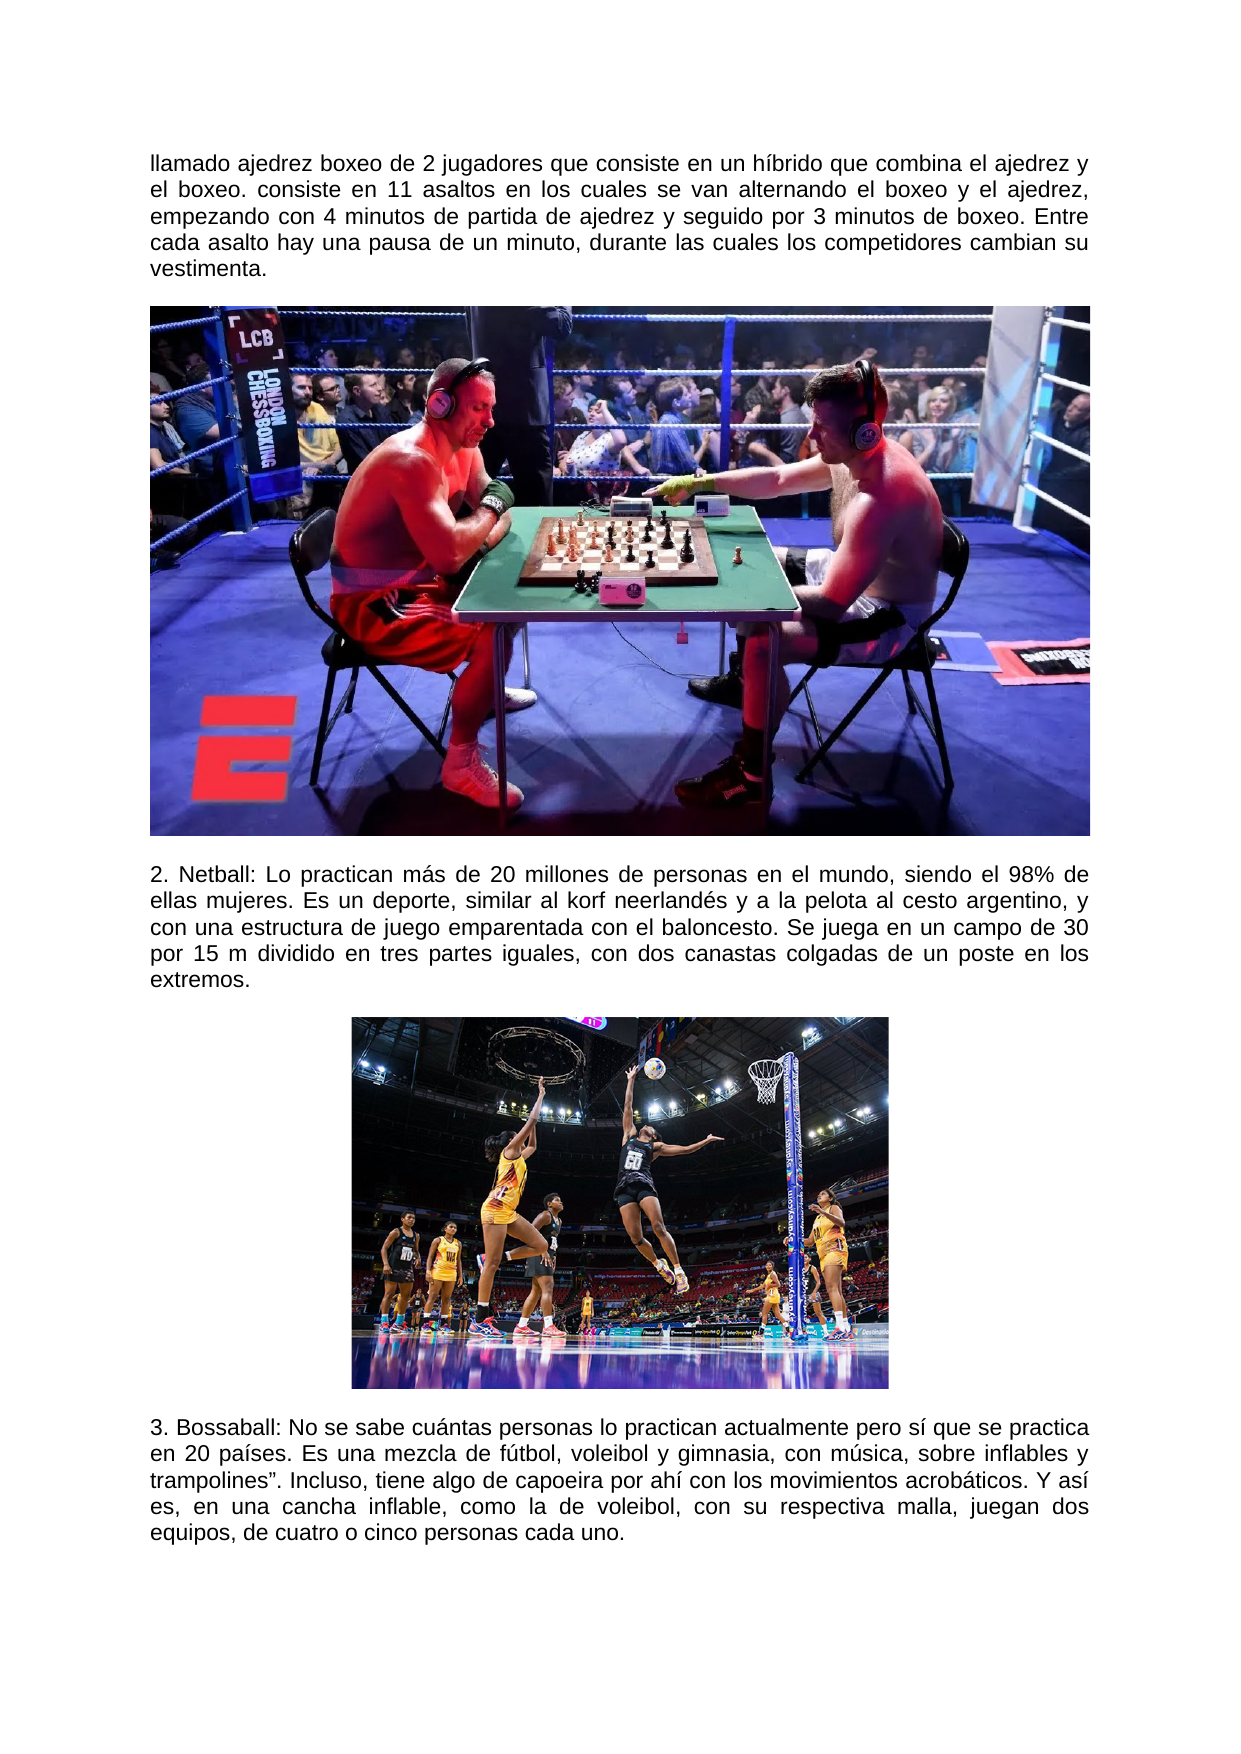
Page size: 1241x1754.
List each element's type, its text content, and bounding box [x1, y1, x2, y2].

picture [150, 306, 1091, 836]
picture [351, 1017, 889, 1389]
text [150, 150, 1090, 282]
text 3. Bossaball: No se sabe cuántas personas lo practican actualmente pero sí que se practica en 20 países. Es una mezcla de fútbol, voleibol y gimnasia, con música, sobre inflables y trampolines”. Incluso, tiene algo de capoeira por ahí con los movimientos acrobáticos. Y así es, en una cancha inflable, como la de voleibol, con su respectiva malla, juegan dos equipos, de cuatro o cinco personas cada uno. [150, 1414, 1090, 1546]
text 2. Netball: Lo practican más de 20 millones de personas en el mundo, siendo el 98% de ellas mujeres. Es un deporte, similar al korf neerlandés y a la pelota al cesto argentino, y con una estructura de juego emparentada con el baloncesto. Se juega en un campo de 30 por 15 m dividido en tres partes iguales, con dos canastas colgadas de un poste en los extremos. [150, 861, 1090, 993]
